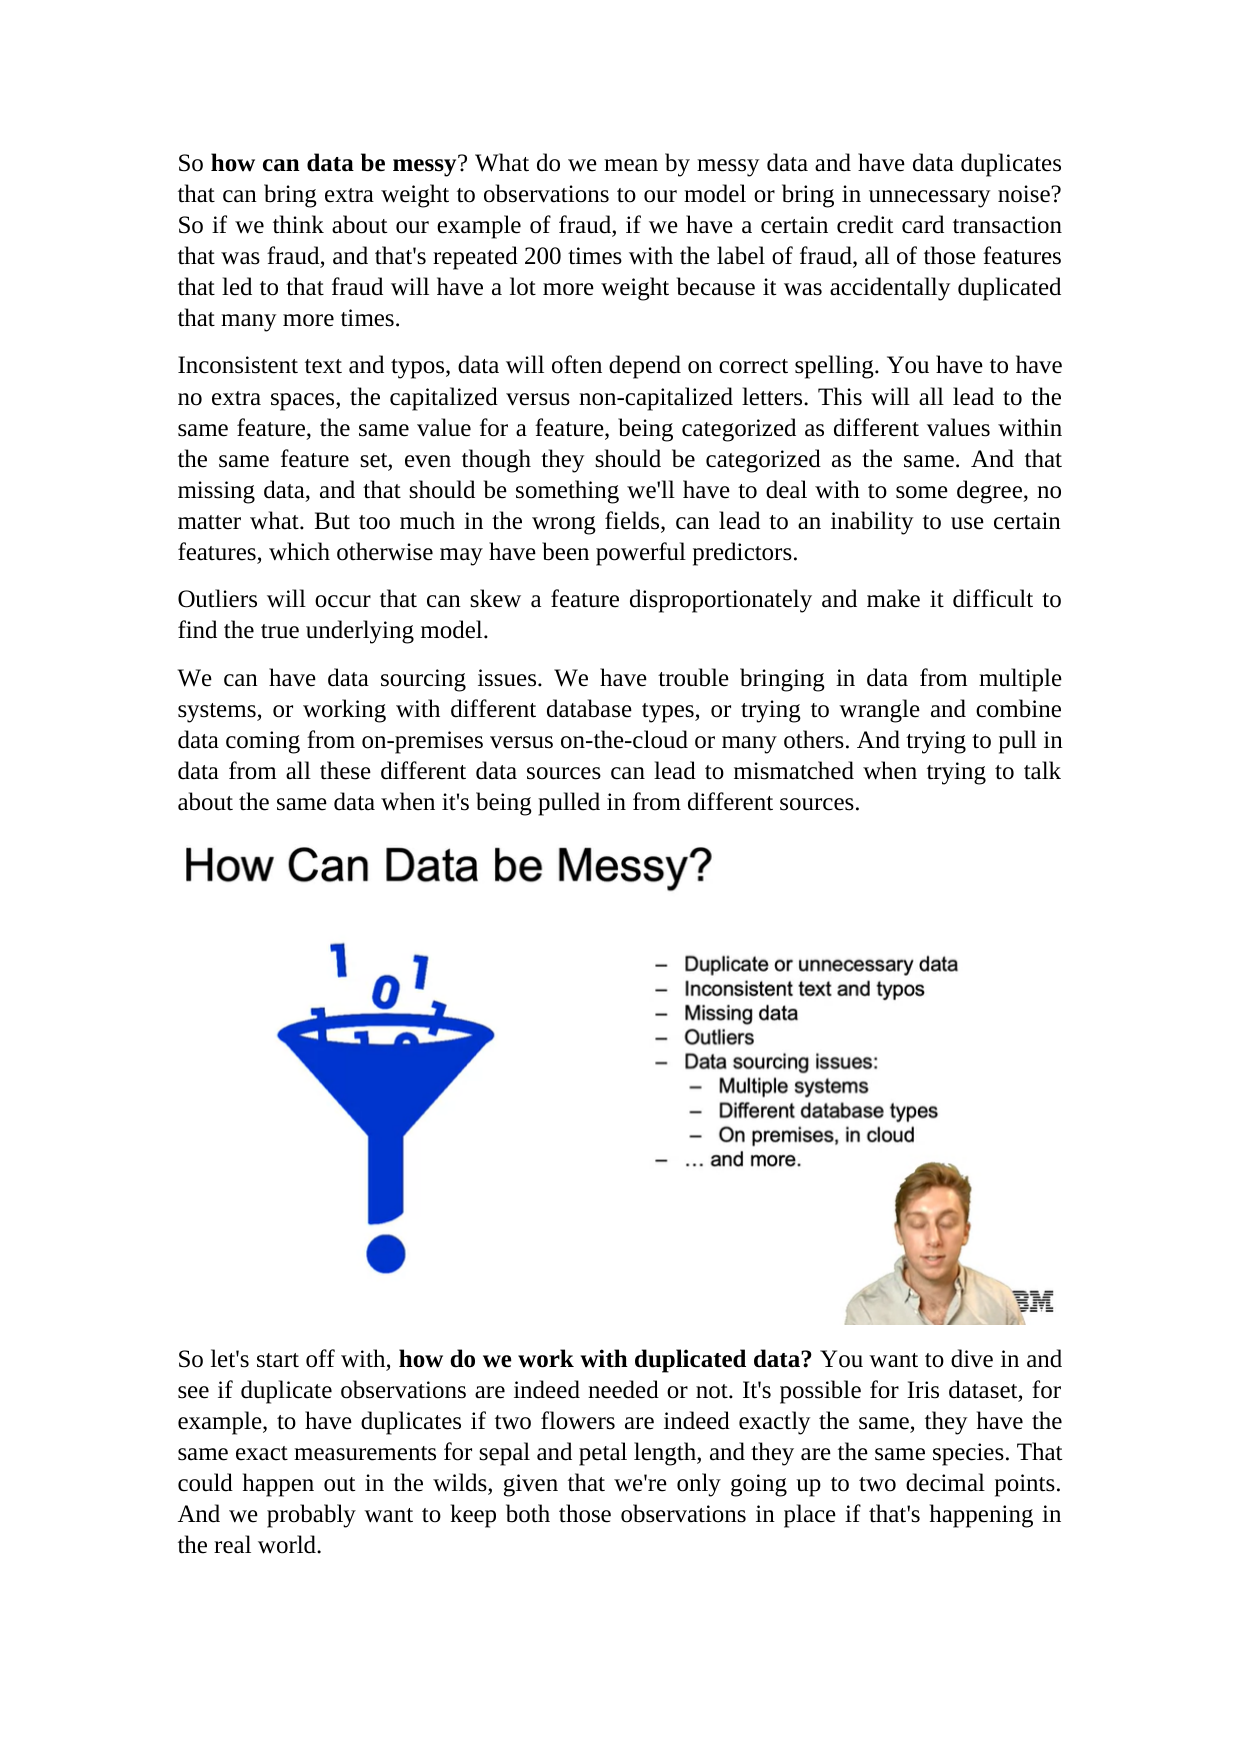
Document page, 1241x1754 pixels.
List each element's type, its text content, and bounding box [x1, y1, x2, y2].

text Outliers will occur that can skew a feature disproportionately and make it difficult to find the true underlying model. [177, 584, 1063, 644]
text So let's start off with, how do we work with duplicated data? You want to dive in and see if duplicate observations are indeed needed or not. It's possible for Iris dataset, for example, to have duplicates if two flowers are indeed exactly the same, they have the same exact measurements for sepal and petal length, and they are the same species. That could happen out in the wilds, given that we're only going up to two decimal points. And we probably want to keep both those observations in place if that's happening in the real world. [177, 1344, 1063, 1559]
text So how can data be messy? What do we mean by messy data and have data duplicates that can bring extra weight to observations to our model or bring in unnecessary noise? So if we think about our example of fraud, if we have a certain credit card transaction that was fraud, and that's repeated 200 times with the label of fraud, all of those features that led to that fraud will have a lot more weight because it was accidentally duplicated that many more times. [177, 148, 1063, 332]
picture [177, 835, 1063, 1325]
text We can have data sourcing issues. We have trouble bringing in data from multiple systems, or working with different database types, or trying to wrangle and combine data coming from on-premises versus on-the-cloud or many others. And trying to pull in data from all these different data sources can lead to mismatched when trying to talk about the same data when it's being pulled in from different sources. [177, 663, 1063, 816]
text Inconsistent text and typos, data will often depend on correct spelling. You have to have no extra spaces, the capitalized versus non-capitalized letters. This will all lead to the same feature, the same value for a feature, being categorized as different values within the same feature set, even though they should be categorized as the same. And that missing data, and that should be something we'll have to deal with to some degree, no matter what. But too much in the wrong fields, can lead to an inability to use certain features, which otherwise may have been powerful predictors. [177, 351, 1063, 566]
